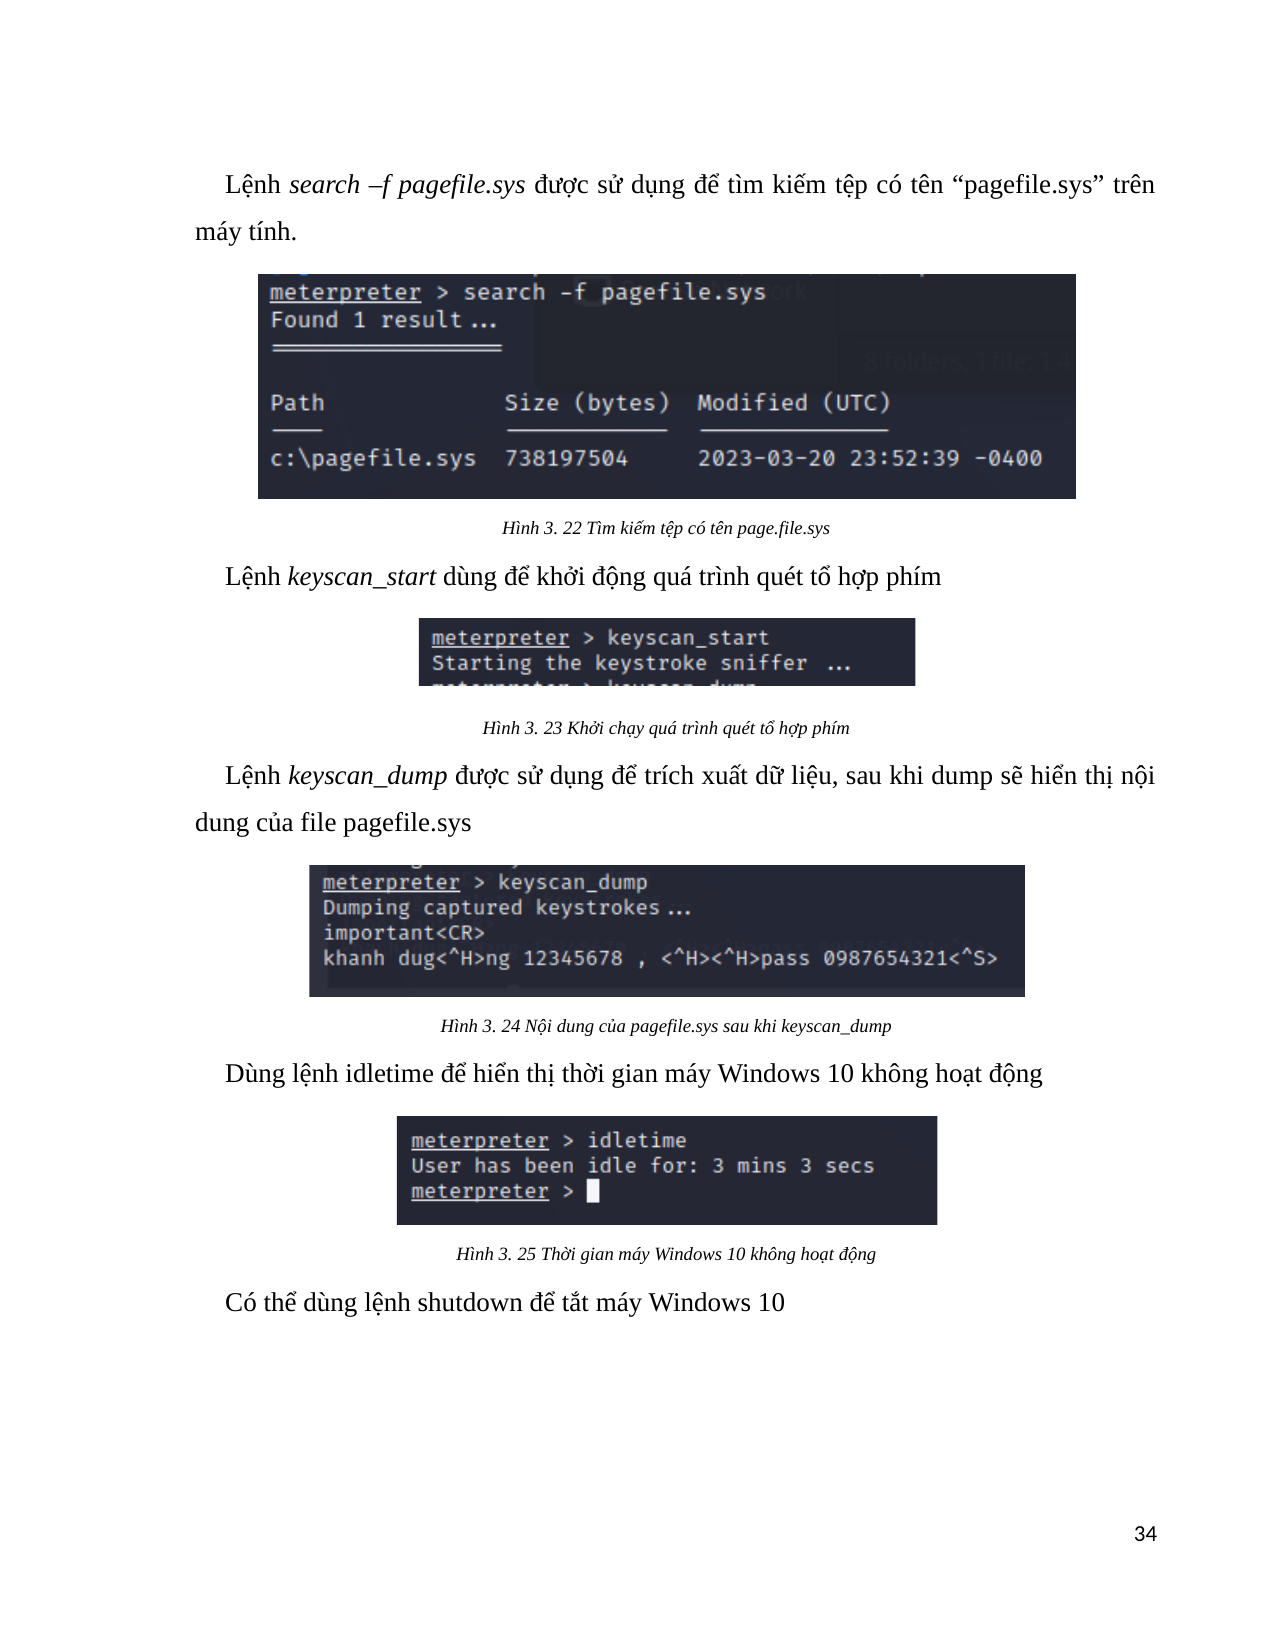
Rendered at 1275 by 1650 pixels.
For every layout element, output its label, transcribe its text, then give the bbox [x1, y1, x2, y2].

text Lệnh search –f pagefile.sys được sử dụng để tìm kiếm tệp có tên “pagefile.sys” trên máy tính. [195, 168, 1157, 246]
text Lệnh keyscan_dump được sử dụng để trích xuất dữ liệu, sau khi dump sẽ hiển thị nội dung của file pagefile.sys [195, 759, 1157, 837]
picture [309, 865, 1025, 997]
picture [396, 1116, 938, 1225]
text Có thể dùng lệnh shutdown để tắt máy Windows 10 [195, 1286, 1157, 1317]
picture [258, 274, 1076, 499]
text Dùng lệnh idletime để hiển thị thời gian máy Windows 10 không hoạt động [195, 1057, 1157, 1088]
text Lệnh keyscan_start dùng để khởi động quá trình quét tổ hợp phím [195, 560, 1157, 591]
picture [418, 618, 916, 686]
